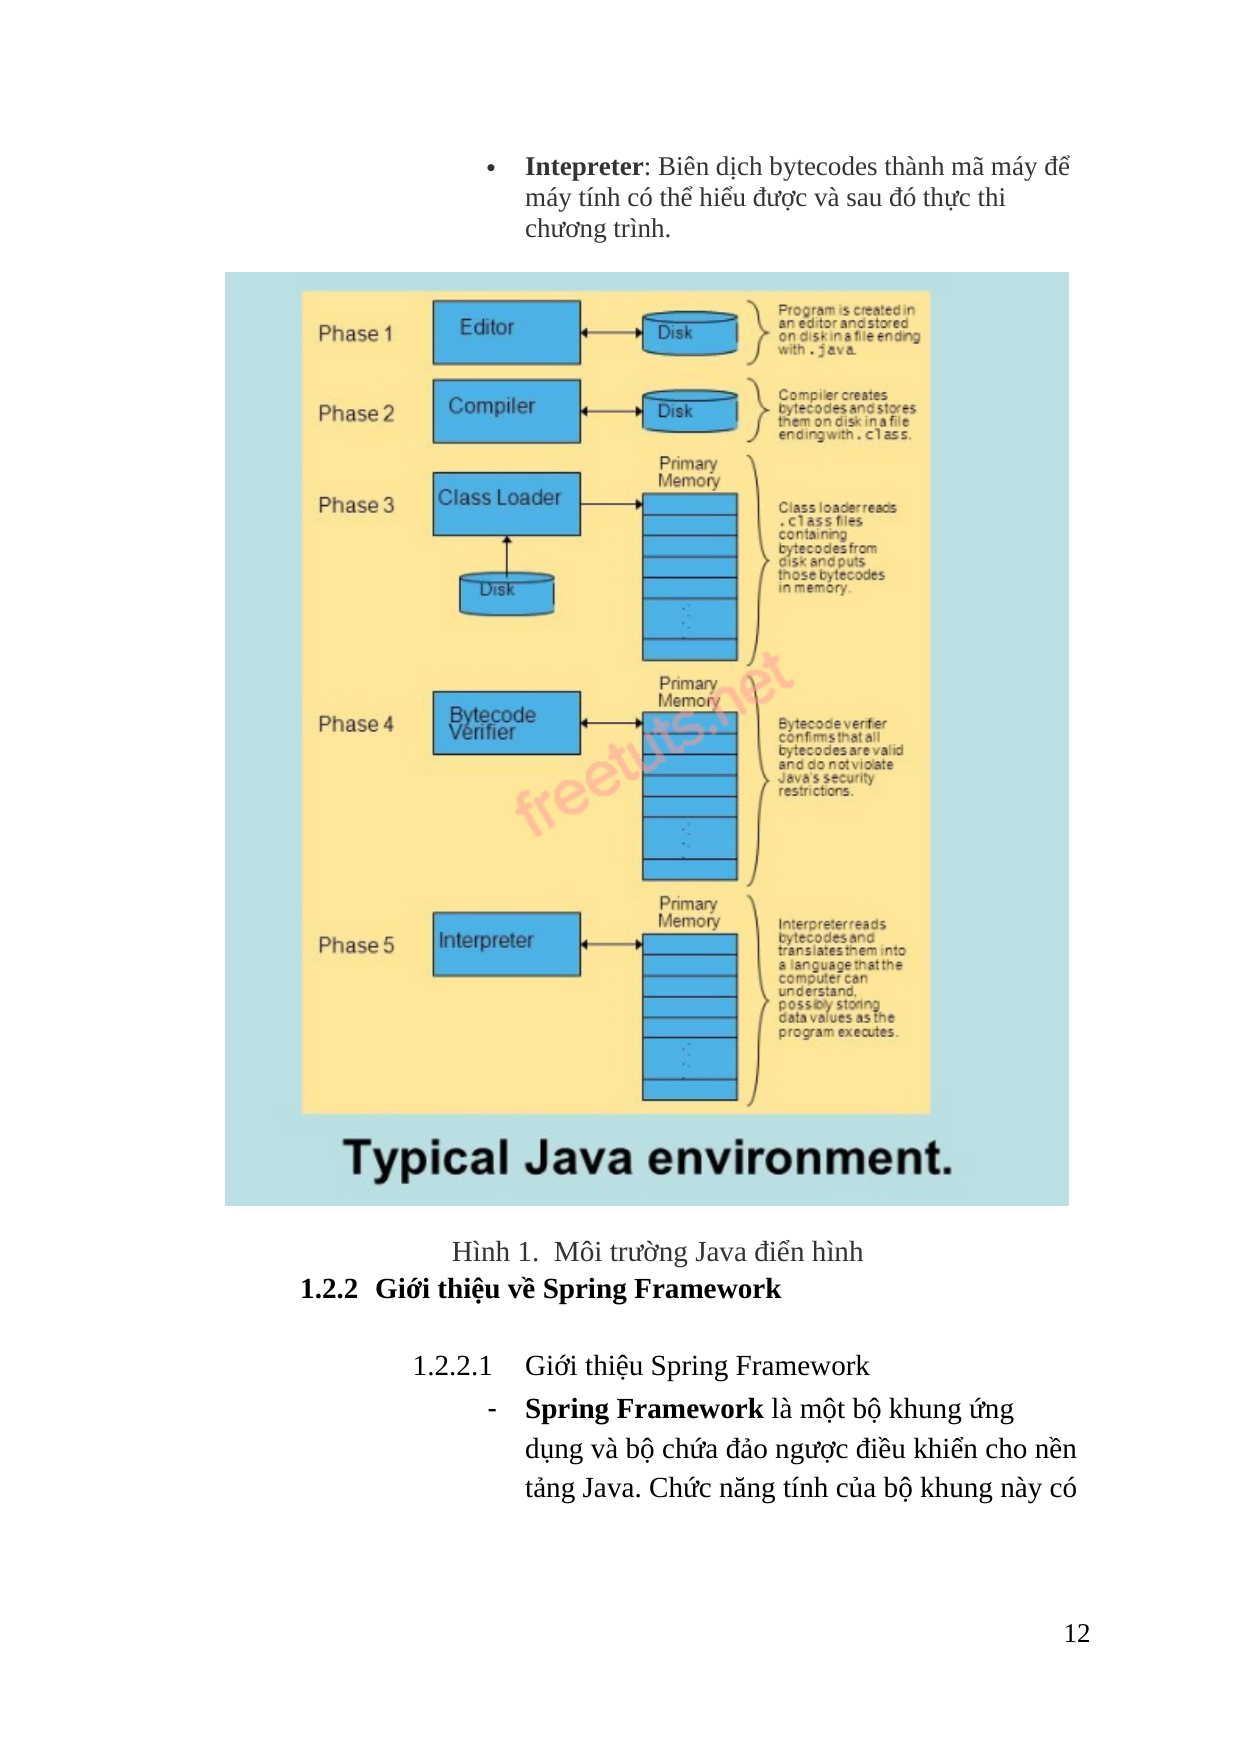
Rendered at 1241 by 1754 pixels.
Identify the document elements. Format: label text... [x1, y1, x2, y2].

picture [225, 272, 1069, 1206]
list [487, 1387, 1090, 1504]
list Giới thiệu Spring Framework [412, 1348, 1090, 1382]
text Hình 1. Môi trường Java điển hình [150, 1234, 1090, 1268]
list Giới thiệu về Spring Framework [300, 1271, 1090, 1305]
list Intepreter: Biên dịch bytecodes thành mã máy để máy tính có thể hiểu được và sau đó thực thi chương trình. [487, 150, 1090, 243]
